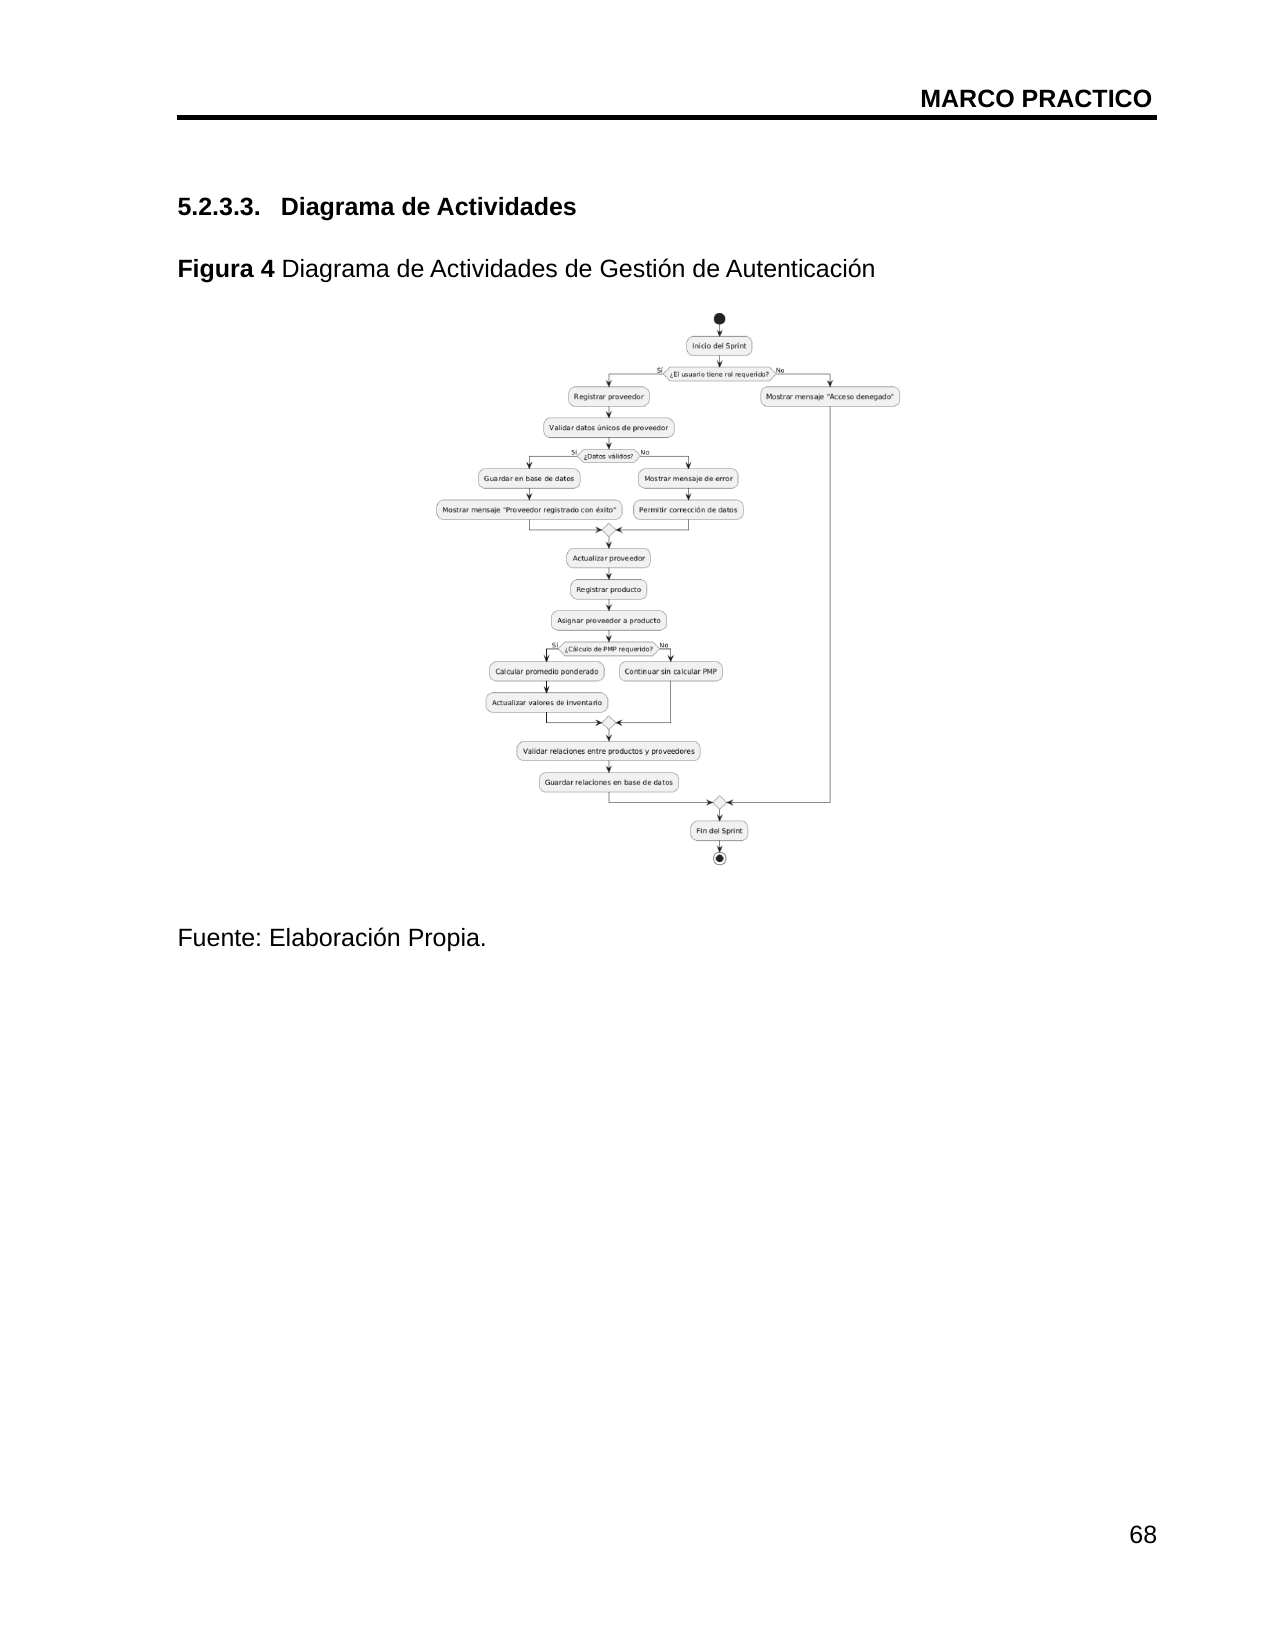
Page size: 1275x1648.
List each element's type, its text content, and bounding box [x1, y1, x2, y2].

text Fuente: Elaboración Propia. [177, 923, 1157, 952]
picture [430, 307, 905, 870]
subtitle Diagrama de Actividades [177, 192, 1157, 221]
